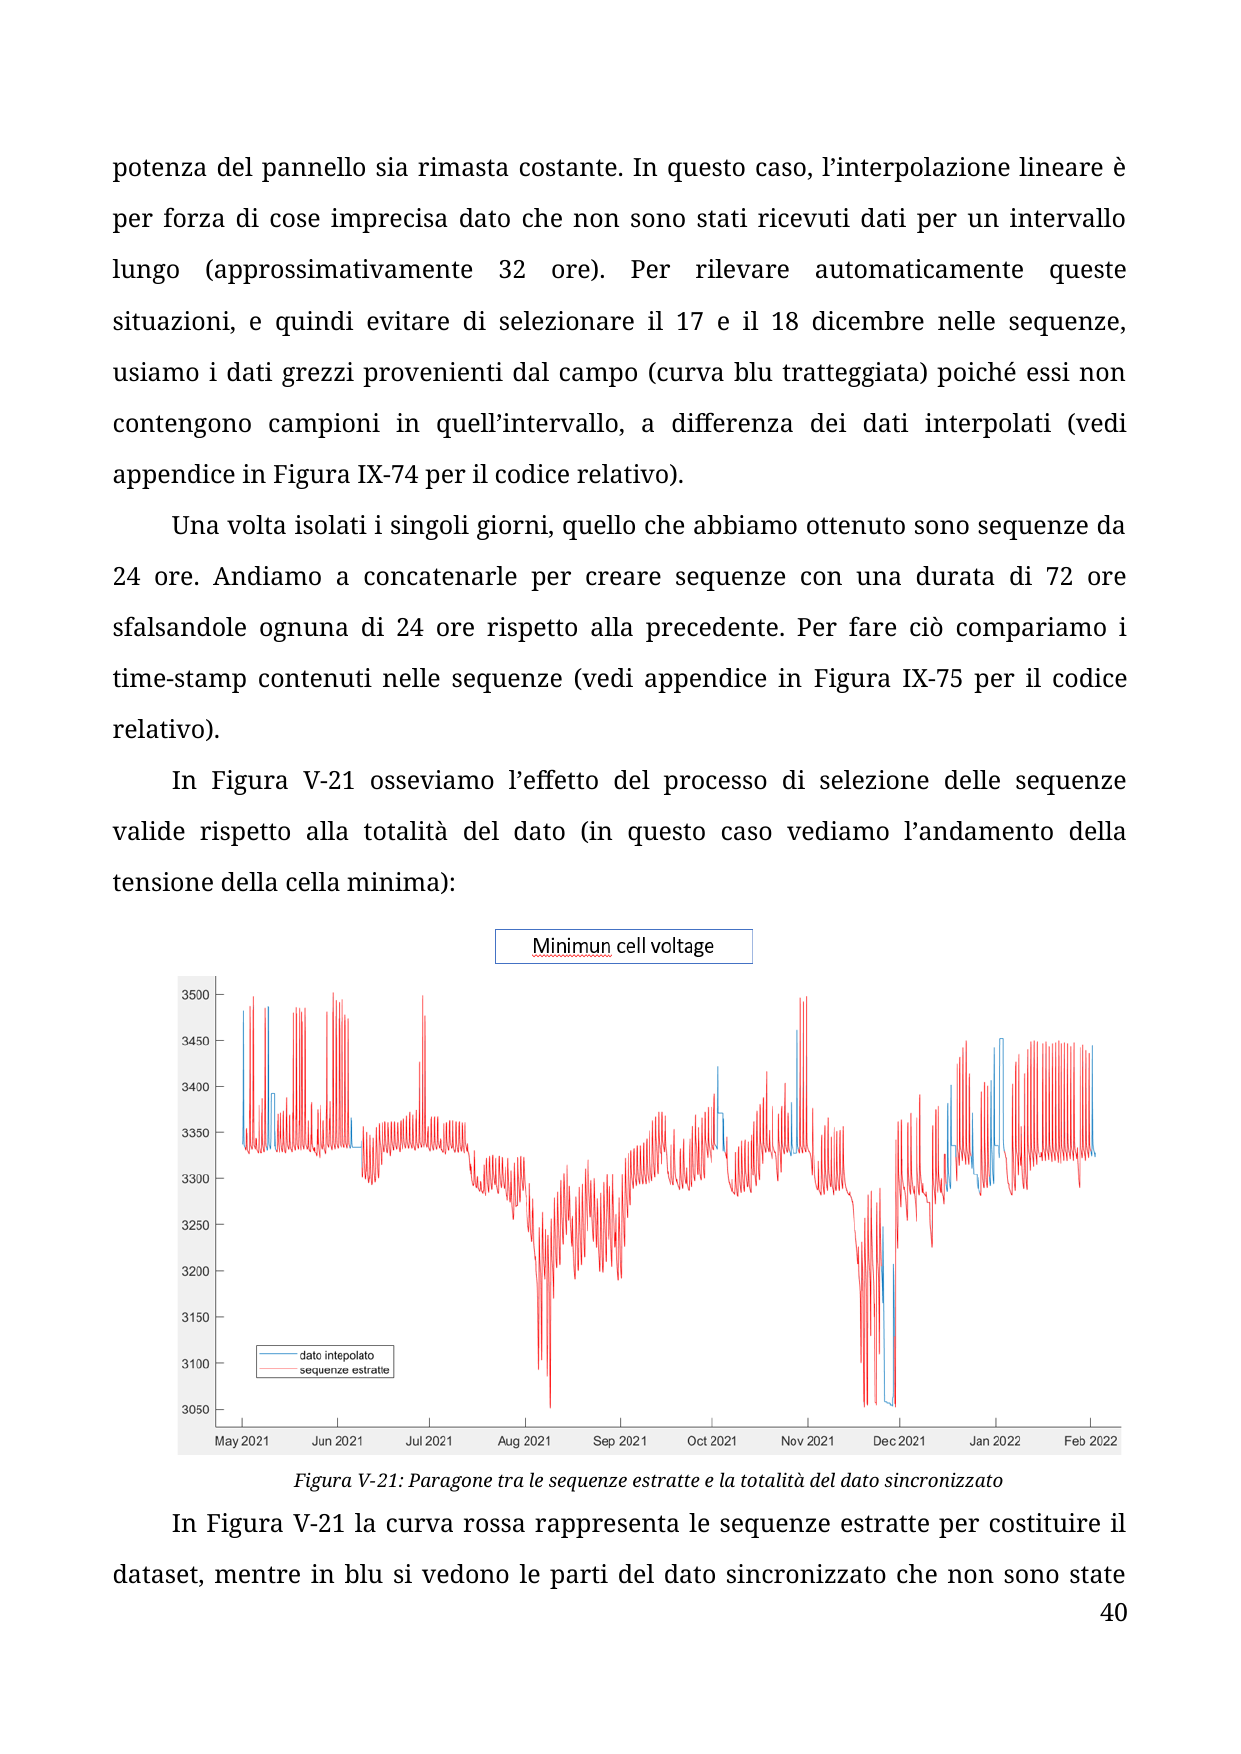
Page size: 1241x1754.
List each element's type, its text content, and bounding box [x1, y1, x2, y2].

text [112, 1505, 1128, 1591]
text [112, 150, 1128, 490]
picture [177, 915, 1122, 1455]
